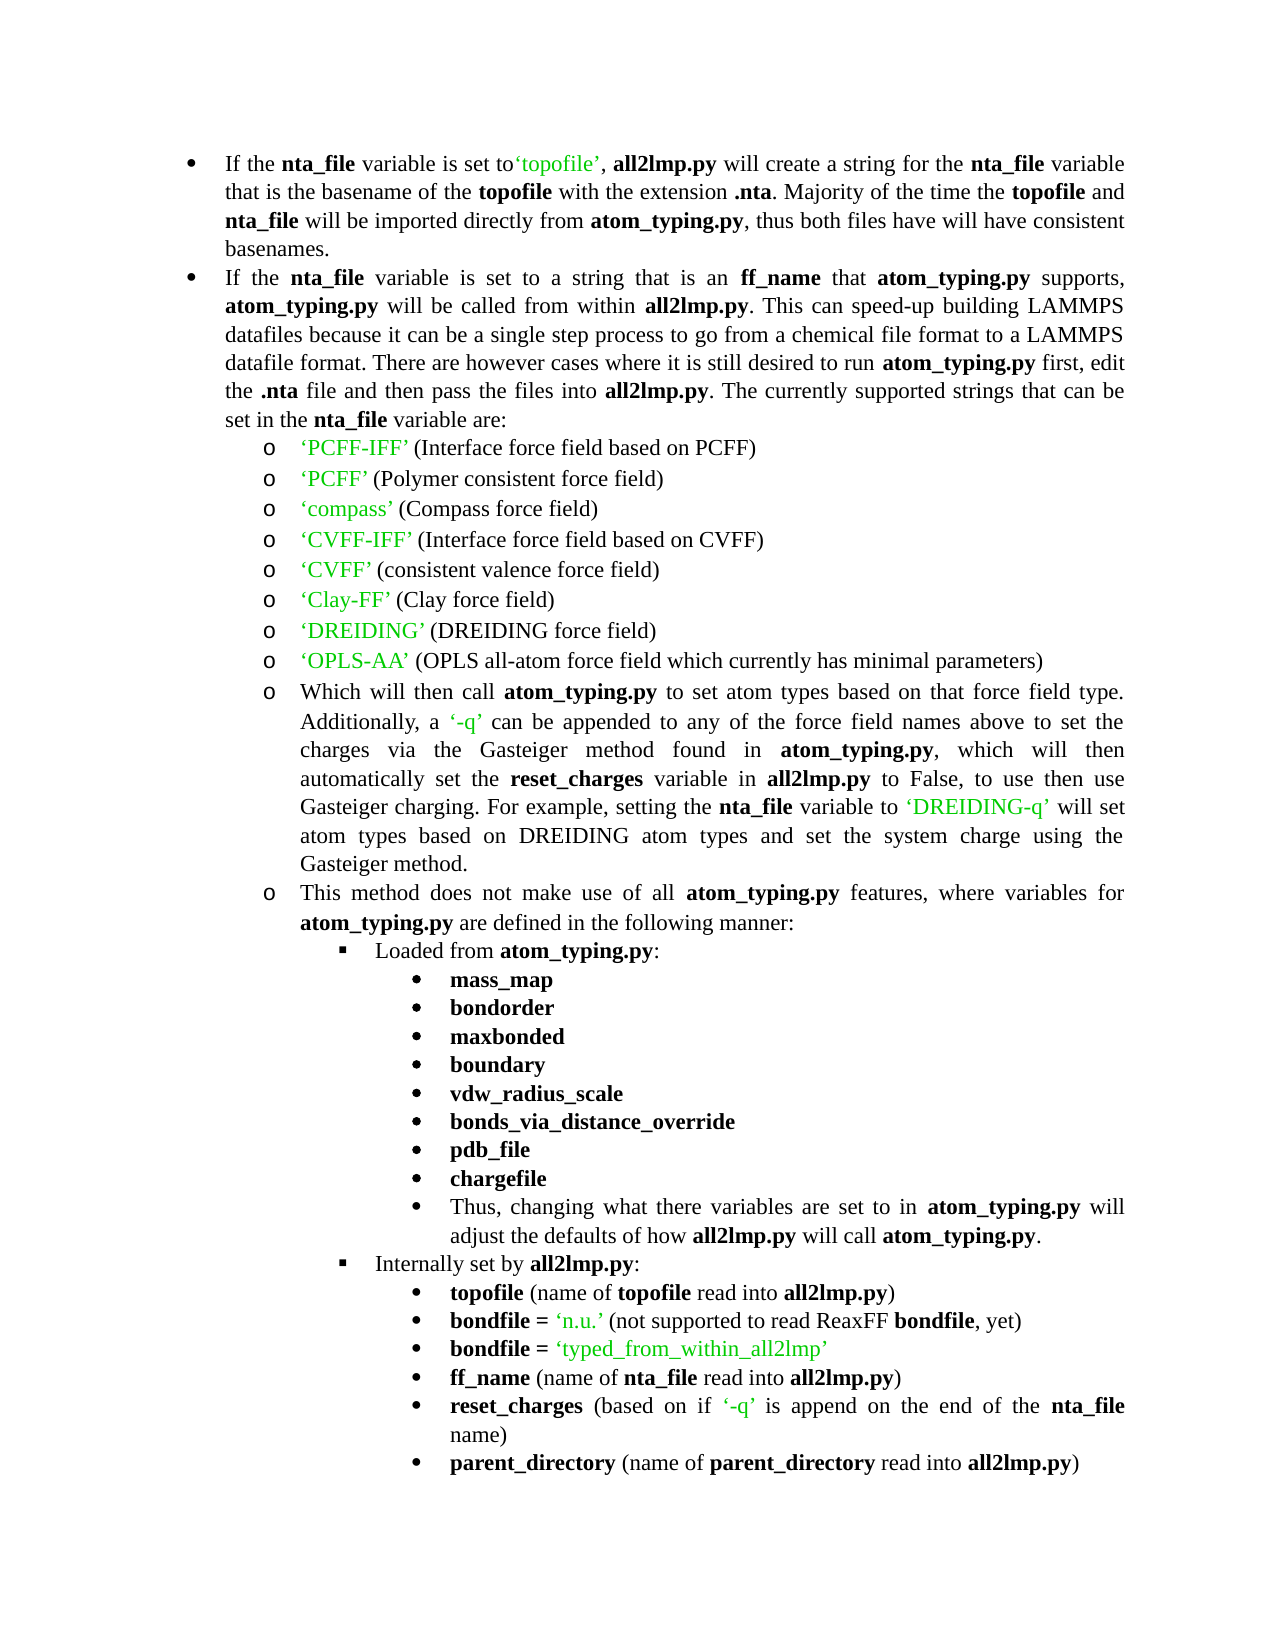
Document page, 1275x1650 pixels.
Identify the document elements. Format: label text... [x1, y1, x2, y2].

list ‘OPLS-AA’ (OPLS all-atom force field which currently has minimal parameters) [262, 647, 1125, 676]
list If the nta_file variable is set to‘topofile’, all2lmp.py will create a string for the nta_file variable that is the basename of the topofile with the extension .nta. Majority of the time the topofile and nta_file will be imported directly from atom_typing.py, thus both files have will have consistent basenames. [187, 150, 1125, 262]
list chargefile [412, 1165, 1125, 1191]
list bondfile = ‘n.u.’ (not supported to read ReaxFF bondfile, yet) [412, 1307, 1125, 1333]
list ‘PCFF-IFF’ (Interface force field based on PCFF) [262, 434, 1125, 463]
list Which will then call atom_typing.py to set atom types based on that force field type. Additionally, a ‘-q’ can be appended to any of the force field names above to set the charges via the Gasteiger method found in atom_typing.py, which will then automatically set the reset_charges variable in all2lmp.py to False, to use then use Gasteiger charging. For example, setting the nta_file variable to ‘DREIDING-q’ will set atom types based on DREIDING atom types and set the system charge using the Gasteiger method. [262, 678, 1125, 877]
list This method does not make use of all atom_typing.py features, where variables for atom_typing.py are defined in the following manner: [262, 879, 1125, 935]
list maxbonded [412, 1023, 1125, 1049]
list vdw_radius_scale [412, 1079, 1125, 1106]
list bonds_via_distance_override [412, 1108, 1125, 1134]
list boundary [412, 1051, 1125, 1077]
list ff_name (name of nta_file read into all2lmp.py) [412, 1364, 1125, 1390]
list If the nta_file variable is set to a string that is an ff_name that atom_typing.py supports, atom_typing.py will be called from within all2lmp.py. This can speed-up building LAMMPS datafiles because it can be a single step process to go from a chemical file format to a LAMMPS datafile format. There are however cases where it is still desired to run atom_typing.py first, edit the .nta file and then pass the files into all2lmp.py. The currently supported strings that can be set in the nta_file variable are: [187, 264, 1125, 432]
list ‘PCFF’ (Polymer consistent force field) [262, 465, 1125, 493]
list Loaded from atom_typing.py: [337, 937, 1125, 964]
list bondfile = ‘typed_from_within_all2lmp’ [412, 1336, 1125, 1362]
list bondorder [412, 994, 1125, 1021]
list Thus, changing what there variables are set to in atom_typing.py will adjust the defaults of how all2lmp.py will call atom_typing.py. [412, 1193, 1125, 1248]
list reset_charges (based on if ‘-q’ is append on the end of the nta_file name) [412, 1392, 1125, 1447]
list ‘Clay-FF’ (Clay force field) [262, 586, 1125, 615]
list ‘DREIDING’ (DREIDING force field) [262, 617, 1125, 645]
list parent_directory (name of parent_directory read into all2lmp.py) [412, 1449, 1125, 1476]
list ‘CVFF’ (consistent valence force field) [262, 556, 1125, 584]
list ‘compass’ (Compass force field) [262, 495, 1125, 523]
list Internally set by all2lmp.py: [337, 1250, 1125, 1277]
list mass_map [412, 966, 1125, 992]
list pdb_file [412, 1136, 1125, 1163]
list ‘CVFF-IFF’ (Interface force field based on CVFF) [262, 526, 1125, 554]
list topofile (name of topofile read into all2lmp.py) [412, 1279, 1125, 1305]
